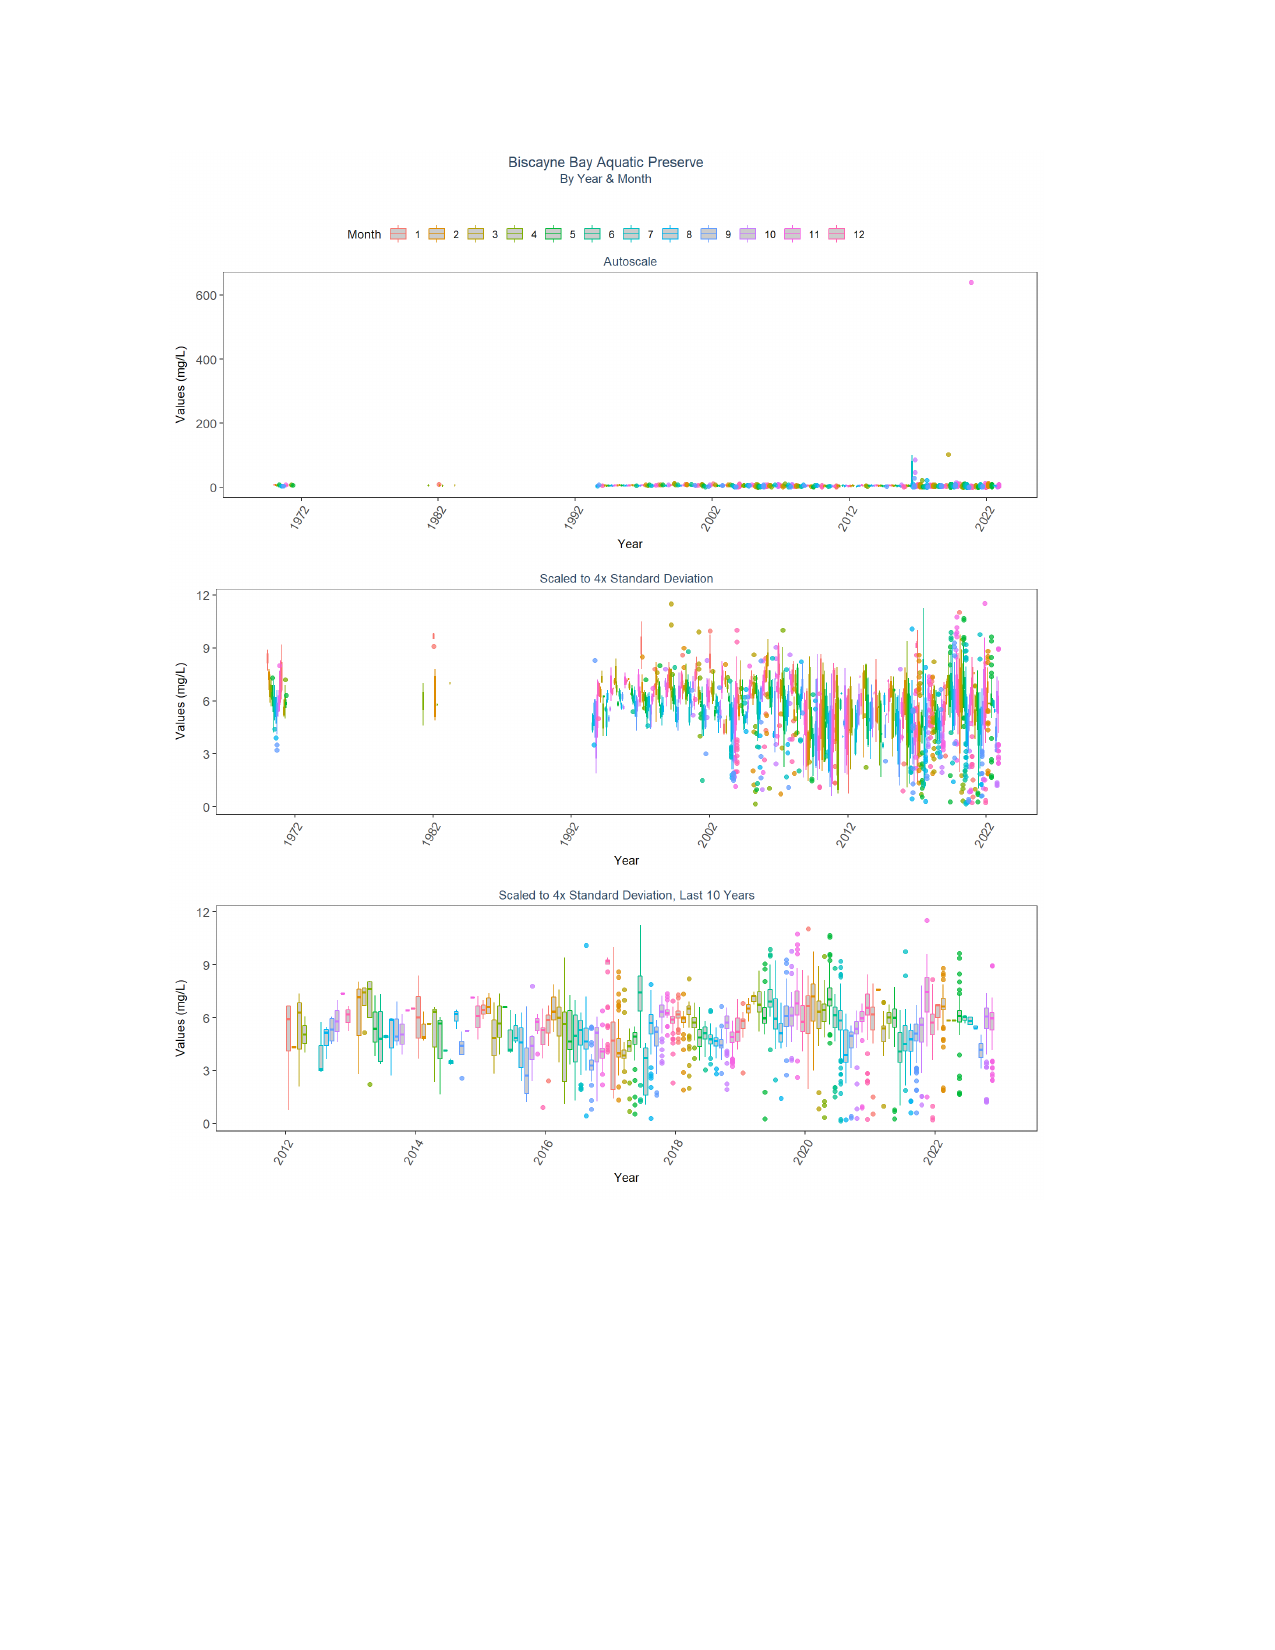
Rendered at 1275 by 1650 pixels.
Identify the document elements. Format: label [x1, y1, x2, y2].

picture [168, 150, 1044, 1200]
